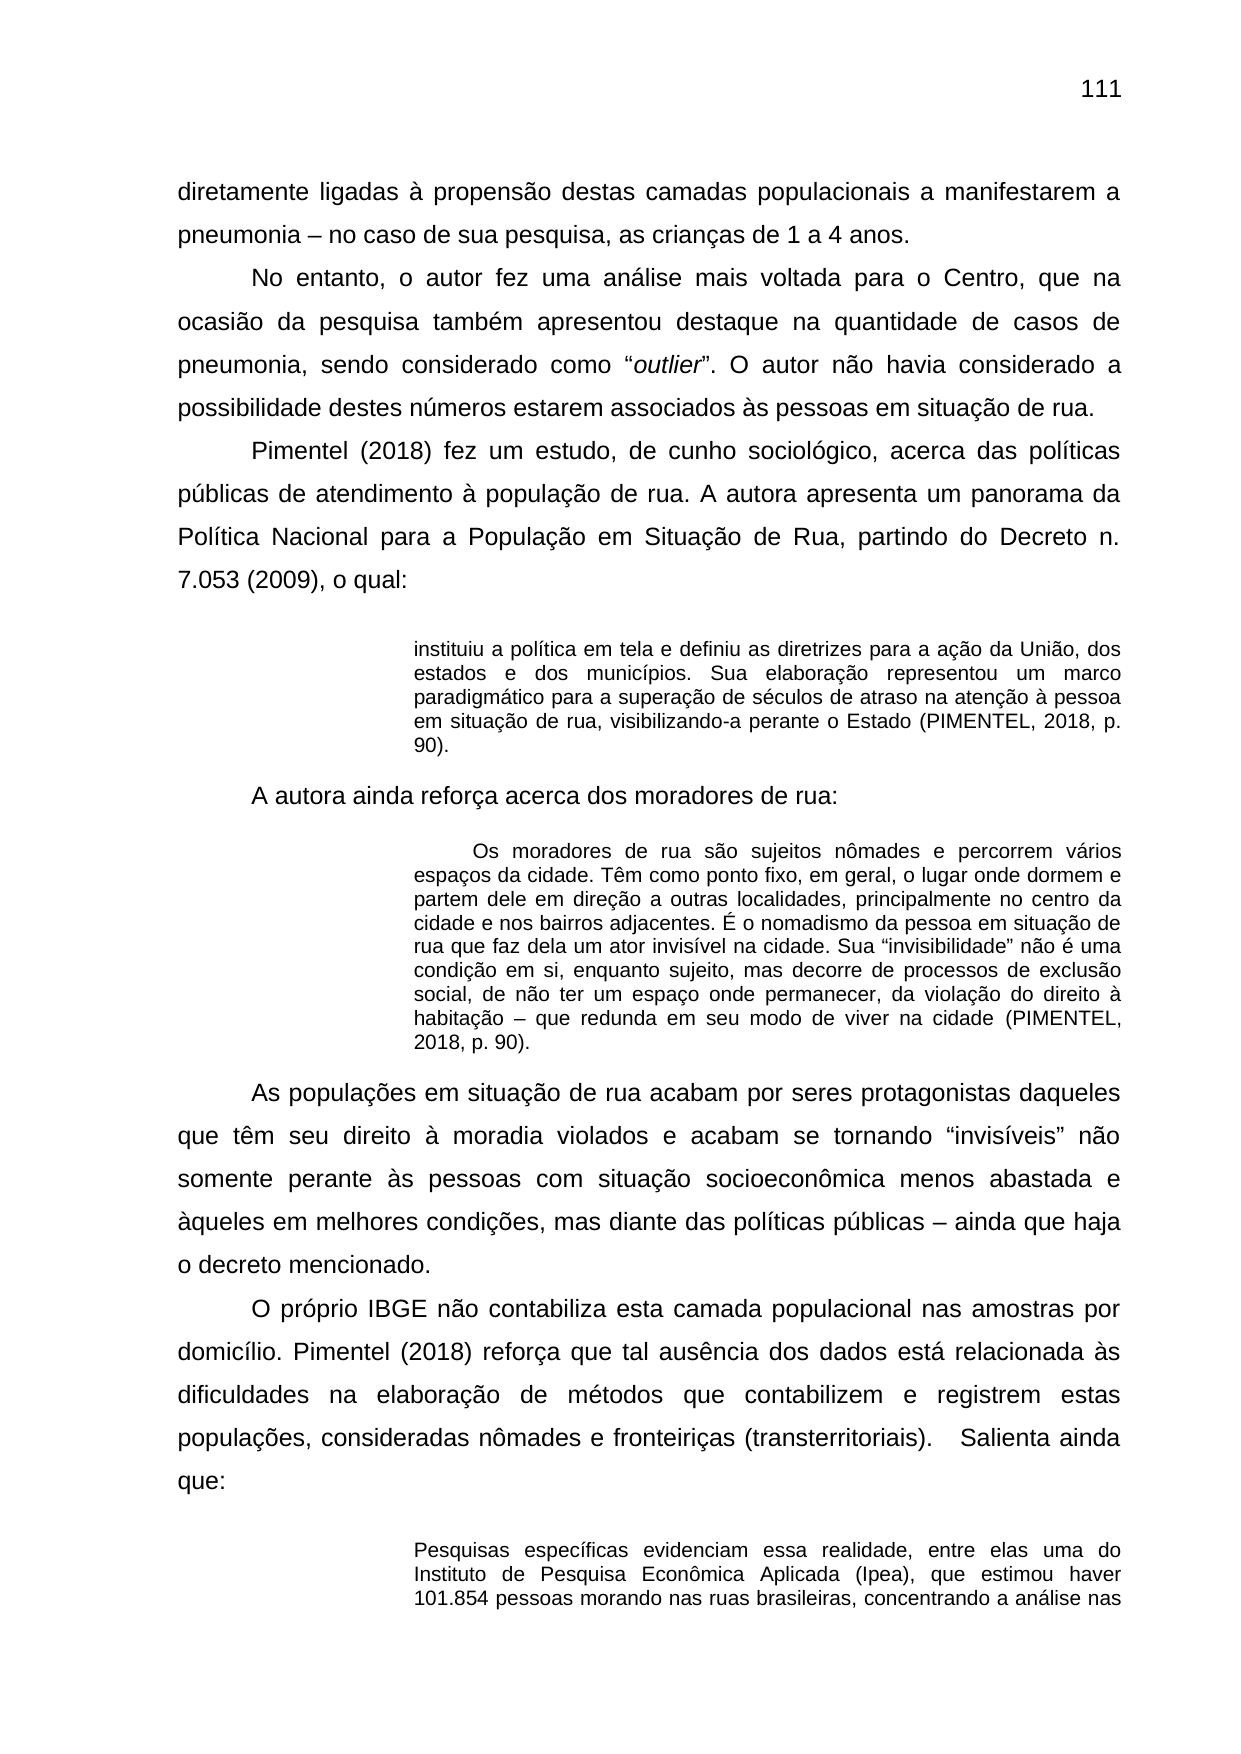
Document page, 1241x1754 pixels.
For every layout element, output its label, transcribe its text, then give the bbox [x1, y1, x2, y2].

text A autora ainda reforça acerca dos moradores de rua: [177, 781, 1122, 810]
text Pimentel (2018) fez um estudo, de cunho sociológico, acerca das políticas públicas de atendimento à população de rua. A autora apresenta um panorama da Política Nacional para a População em Situação de Rua, partindo do Decreto n. 7.053 (2009), o qual: [177, 436, 1122, 594]
text O próprio IBGE não contabiliza esta camada populacional nas amostras por domicílio. Pimentel (2018) reforça que tal ausência dos dados está relacionada às dificuldades na elaboração de métodos que contabilizem e registrem estas populações, consideradas nômades e fronteiriças (transterritoriais). Salienta ainda que: [177, 1294, 1122, 1495]
text instituiu a política em tela e definiu as diretrizes para a ação da União, dos estados e dos municípios. Sua elaboração representou um marco paradigmático para a superação de séculos de atraso na atenção à pessoa em situação de rua, visibilizando-a perante o Estado (PIMENTEL, 2018, p. 90). [413, 637, 1122, 757]
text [413, 1538, 1122, 1610]
text No entanto, o autor fez uma análise mais voltada para o Centro, que na ocasião da pesquisa também apresentou destaque na quantidade de casos de pneumonia, sendo considerado como “outlier”. O autor não havia considerado a possibilidade destes números estarem associados às pessoas em situação de rua. [177, 263, 1122, 422]
text Os moradores de rua são sujeitos nômades e percorrem vários espaços da cidade. Têm como ponto fixo, em geral, o lugar onde dormem e partem dele em direção a outras localidades, principalmente no centro da cidade e nos bairros adjacentes. É o nomadismo da pessoa em situação de rua que faz dela um ator invisível na cidade. Sua “invisibilidade” não é uma condição em si, enquanto sujeito, mas decorre de processos de exclusão social, de não ter um espaço onde permanecer, da violação do direito à habitação – que redunda em seu modo de viver na cidade (PIMENTEL, 2018, p. 90). [413, 838, 1122, 1054]
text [177, 177, 1122, 249]
text As populações em situação de rua acabam por seres protagonistas daqueles que têm seu direito à moradia violados e acabam se tornando “invisíveis” não somente perante às pessoas com situação socioeconômica menos abastada e àqueles em melhores condições, mas diante das políticas públicas – ainda que haja o decreto mencionado. [177, 1078, 1122, 1279]
